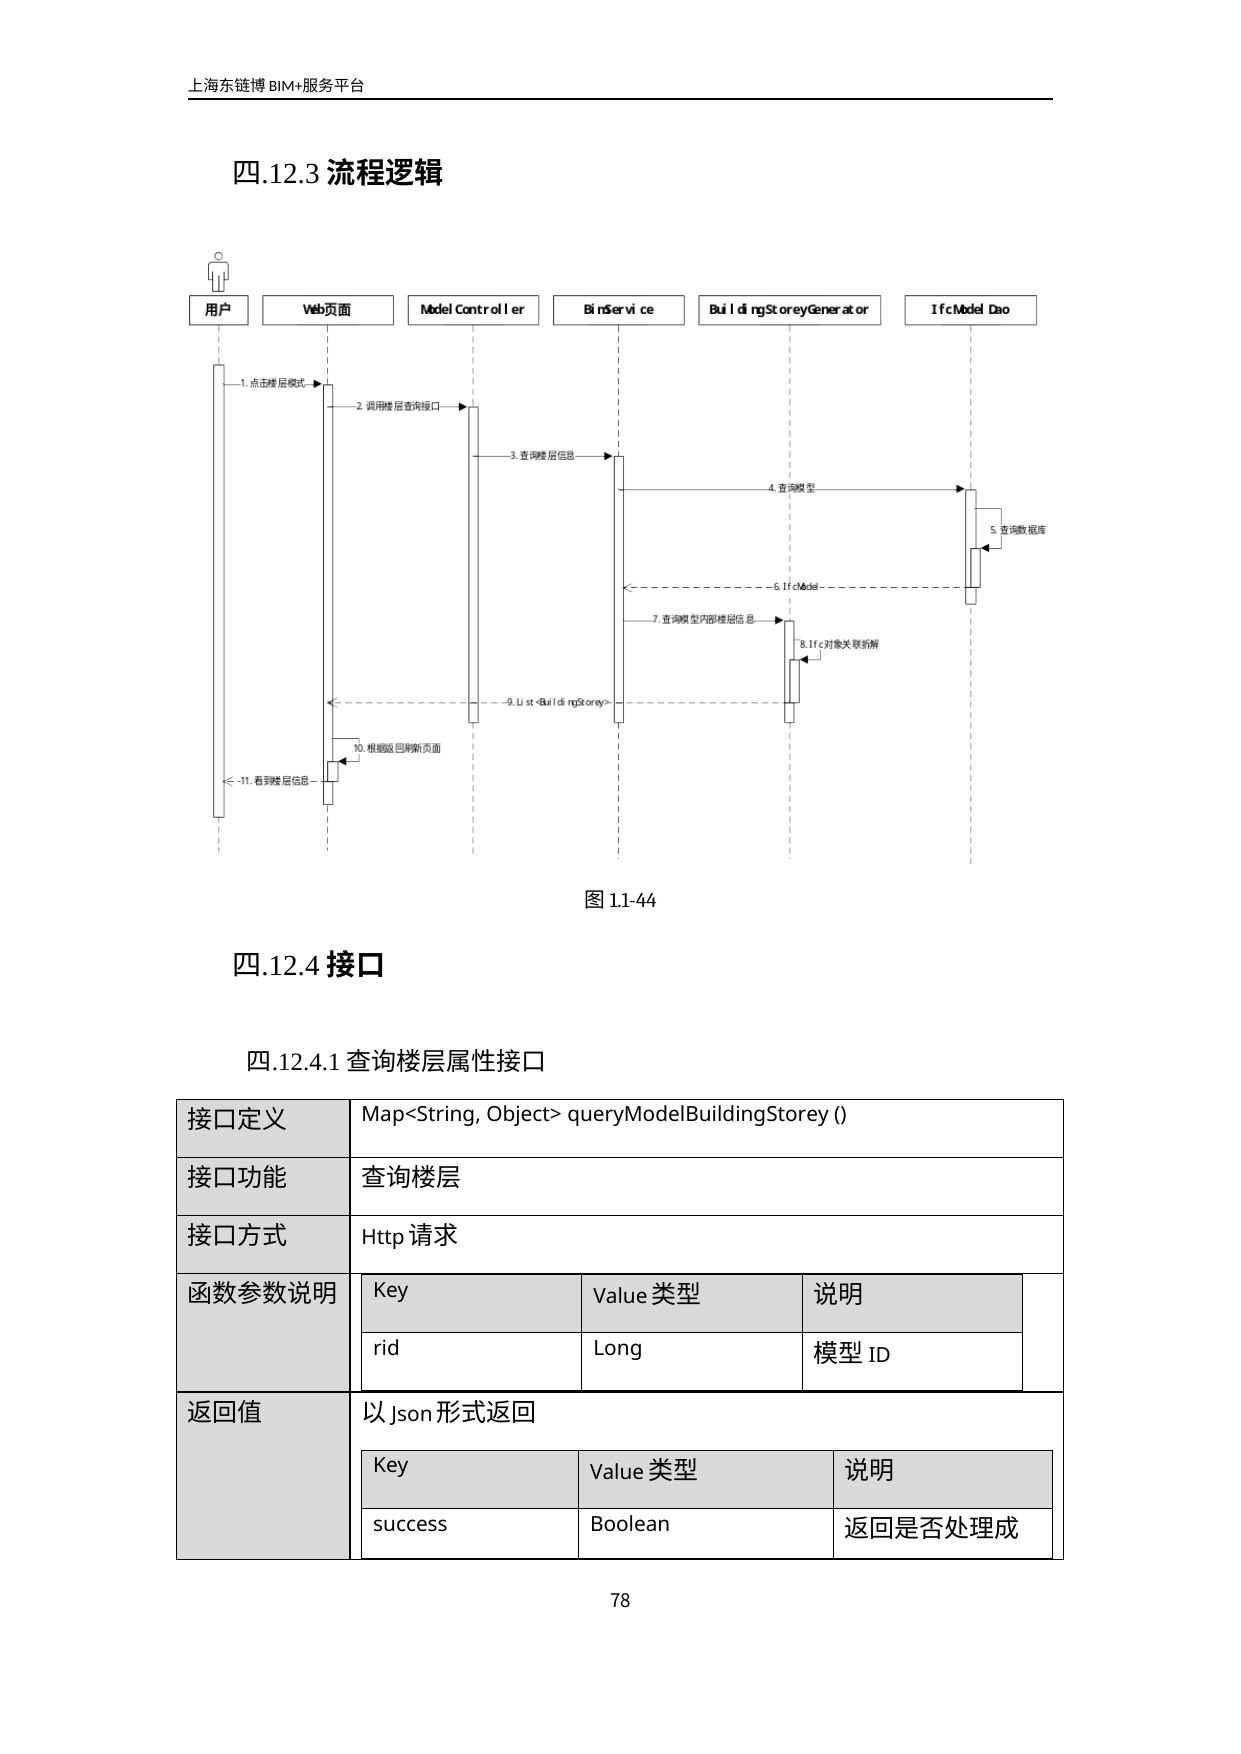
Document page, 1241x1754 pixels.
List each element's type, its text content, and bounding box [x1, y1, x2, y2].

table_cell 函数参数说明 [177, 1274, 349, 1391]
table_header Map<String, Object> queryModelBuildingStorey () [351, 1100, 1063, 1157]
table_cell 接口方式 [177, 1216, 349, 1273]
table_cell Http请求 [351, 1216, 1063, 1273]
table_cell 查询楼层 [351, 1158, 1063, 1215]
text 查询楼层属性接口 [247, 1041, 1053, 1078]
table_cell 接口功能 [177, 1158, 349, 1215]
table_cell [1023, 1274, 1063, 1391]
table_cell [362, 1333, 581, 1390]
table_cell 以Json形式返回 [351, 1393, 1063, 1559]
table_cell [582, 1333, 802, 1390]
table_cell 返回值 [177, 1393, 349, 1559]
subtitle 流程逻辑 [232, 150, 1053, 192]
subtitle 接口 [232, 941, 1053, 983]
table_cell [803, 1333, 1022, 1390]
table_header 接口定义 [177, 1100, 349, 1157]
table_cell [351, 1274, 361, 1391]
